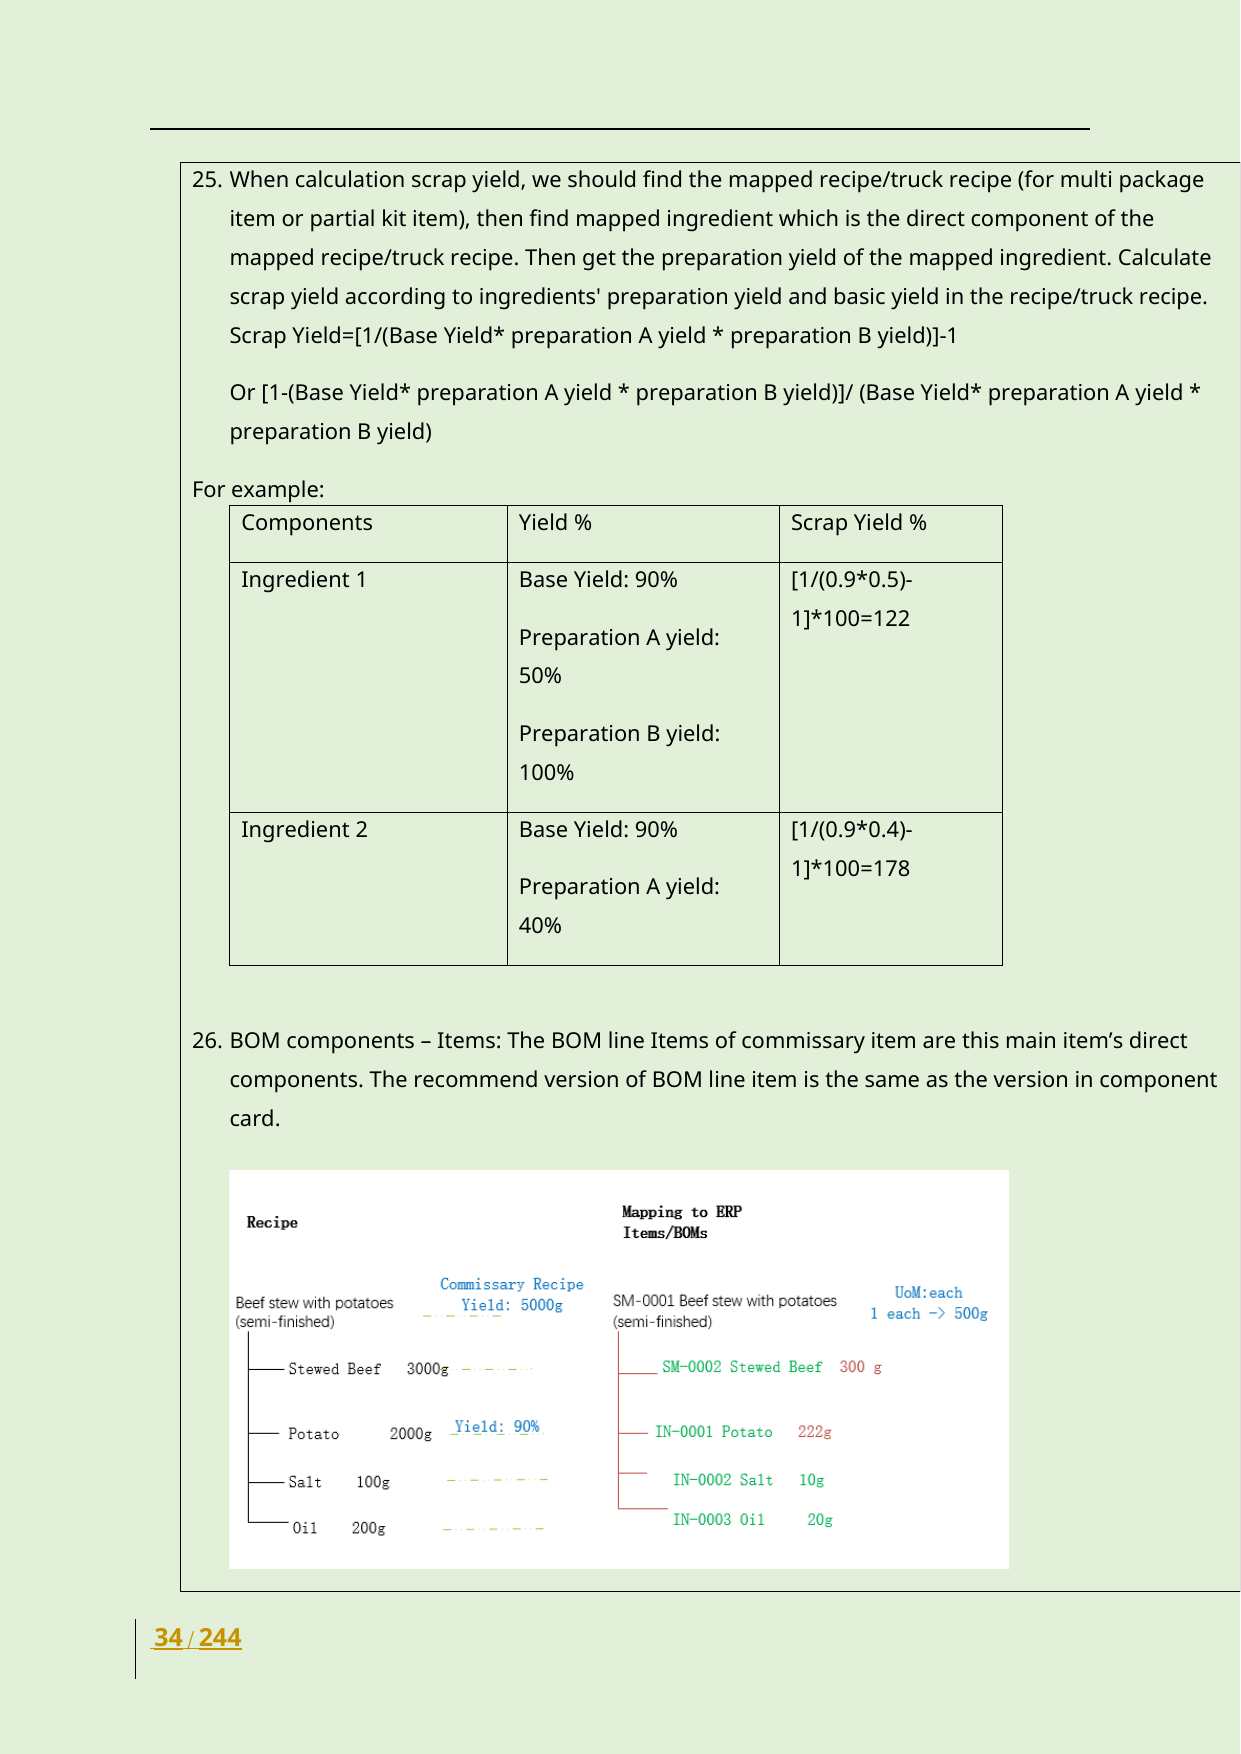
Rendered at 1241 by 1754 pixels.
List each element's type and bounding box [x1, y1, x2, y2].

table_cell [181, 163, 1240, 1591]
picture [229, 1170, 1010, 1569]
